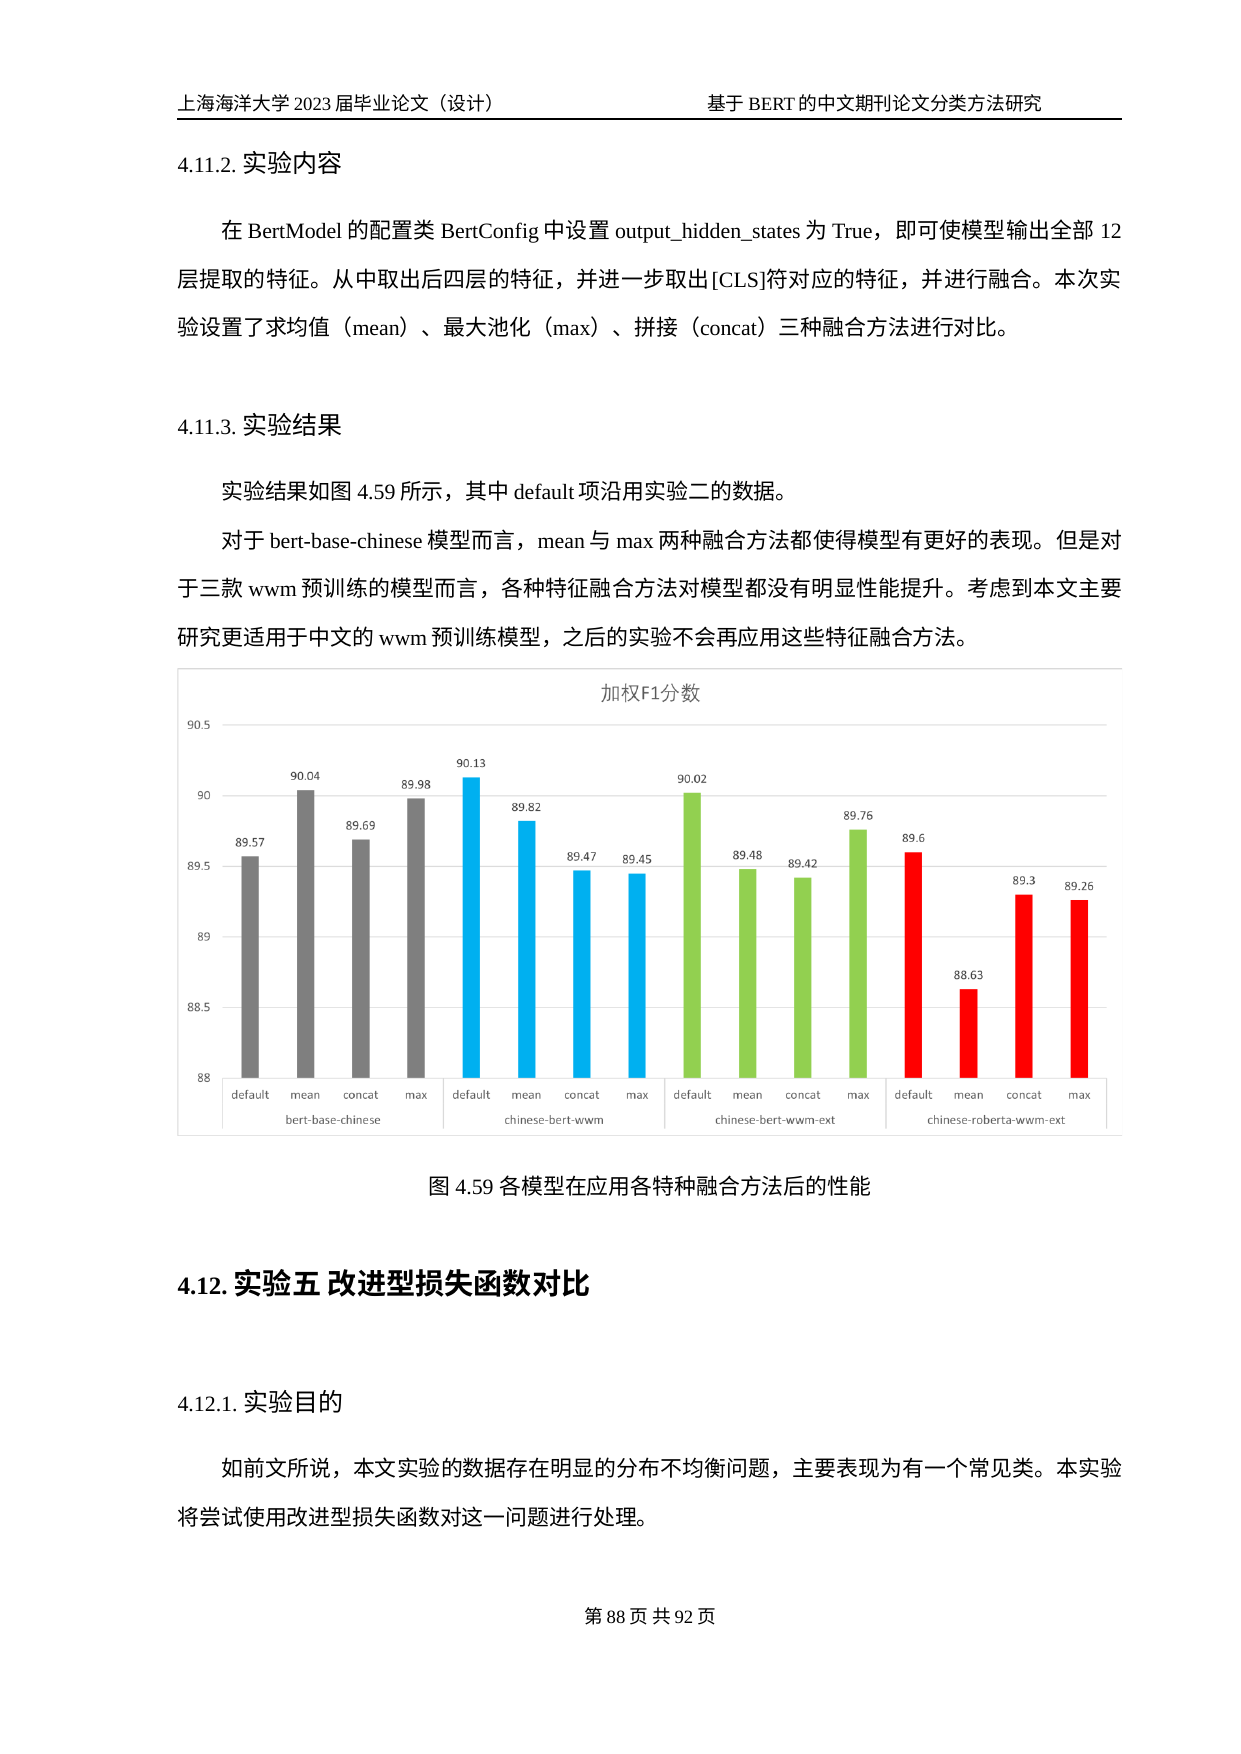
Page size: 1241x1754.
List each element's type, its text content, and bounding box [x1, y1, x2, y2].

text 在BertModel的配置类BertConfig中设置output_hidden_states为True，即可使模型输出全部12层提取的特征。从中取出后四层的特征，并进一步取出[CLS]符对应的特征，并进行融合。本次实验设置了求均值（mean）、最大池化（max）、拼接（concat）三种融合方法进行对比。 [177, 212, 1122, 342]
subtitle 实验目的 [177, 1368, 1122, 1433]
subtitle 实验结果 [177, 391, 1122, 456]
text 如前文所说，本文实验的数据存在明显的分布不均衡问题，主要表现为有一个常见类。本实验将尝试使用改进型损失函数对这一问题进行处理。 [177, 1451, 1122, 1532]
subtitle 实验五 改进型损失函数对比 [177, 1249, 1122, 1314]
text 对于bert-base-chinese模型而言，mean与max两种融合方法都使得模型有更好的表现。但是对于三款wwm预训练的模型而言，各种特征融合方法对模型都没有明显性能提升。考虑到本文主要研究更适用于中文的wwm预训练模型，之后的实验不会再应用这些特征融合方法。 [177, 522, 1122, 652]
subtitle 实验内容 [177, 129, 1122, 194]
picture [177, 668, 1123, 1136]
